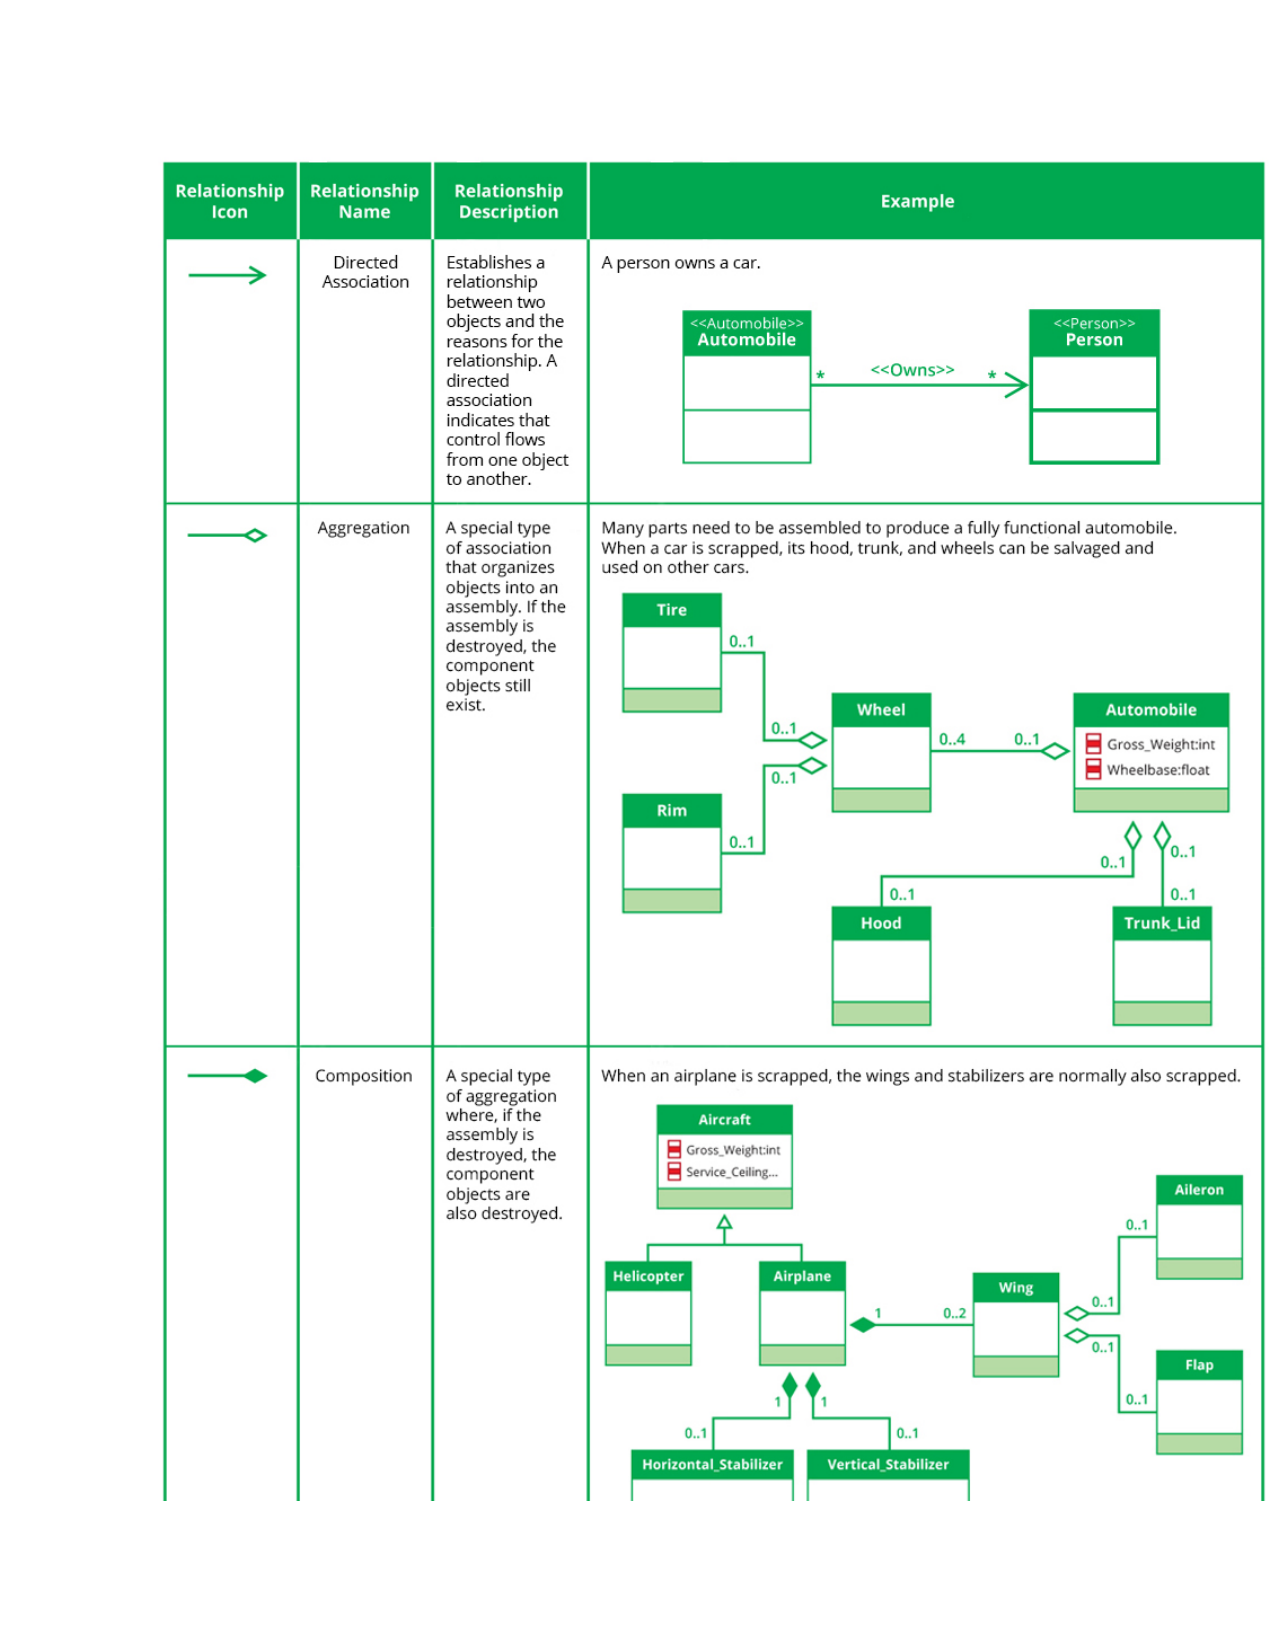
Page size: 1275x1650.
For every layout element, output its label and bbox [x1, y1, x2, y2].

picture [150, 150, 1275, 1501]
